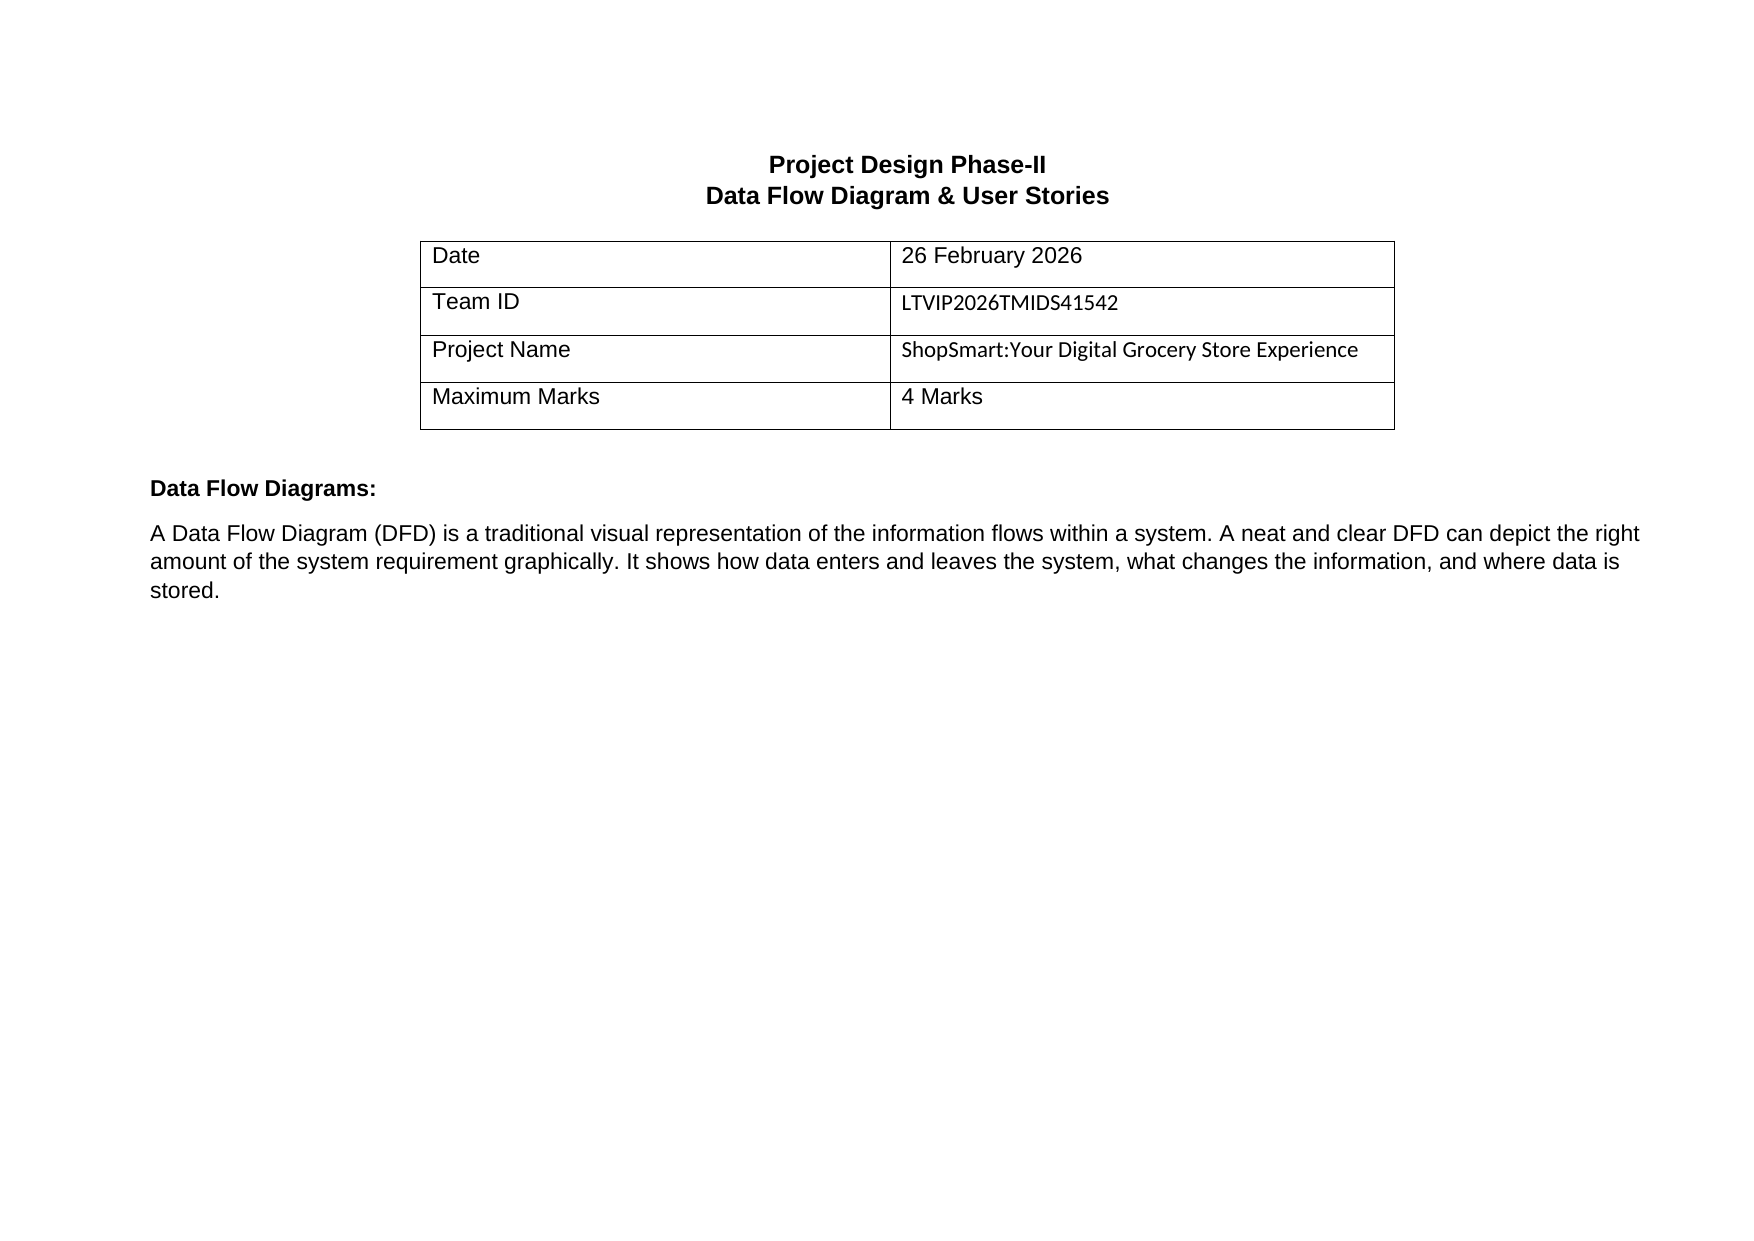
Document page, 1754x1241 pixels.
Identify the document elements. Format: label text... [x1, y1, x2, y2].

table_cell Project Name [421, 336, 890, 382]
text Data Flow Diagrams: [150, 474, 1665, 501]
table_header 26 February 2026 [891, 242, 1394, 287]
table_cell ShopSmart:Your Digital Grocery Store Experience [891, 336, 1394, 382]
table_cell Maximum Marks [421, 383, 890, 428]
table_cell Team ID [421, 288, 890, 334]
table_cell 4 Marks [891, 383, 1394, 428]
table_header Date [421, 242, 890, 287]
text Project Design Phase-II [150, 150, 1665, 179]
text A Data Flow Diagram (DFD) is a traditional visual representation of the information flows within a system. A neat and clear DFD can depict the right amount of the system requirement graphically. It shows how data enters and leaves the system, what changes the information, and where data is stored. [150, 520, 1665, 603]
table_cell LTVIP2026TMIDS41542 [891, 288, 1394, 334]
text Data Flow Diagram & User Stories [150, 181, 1665, 210]
